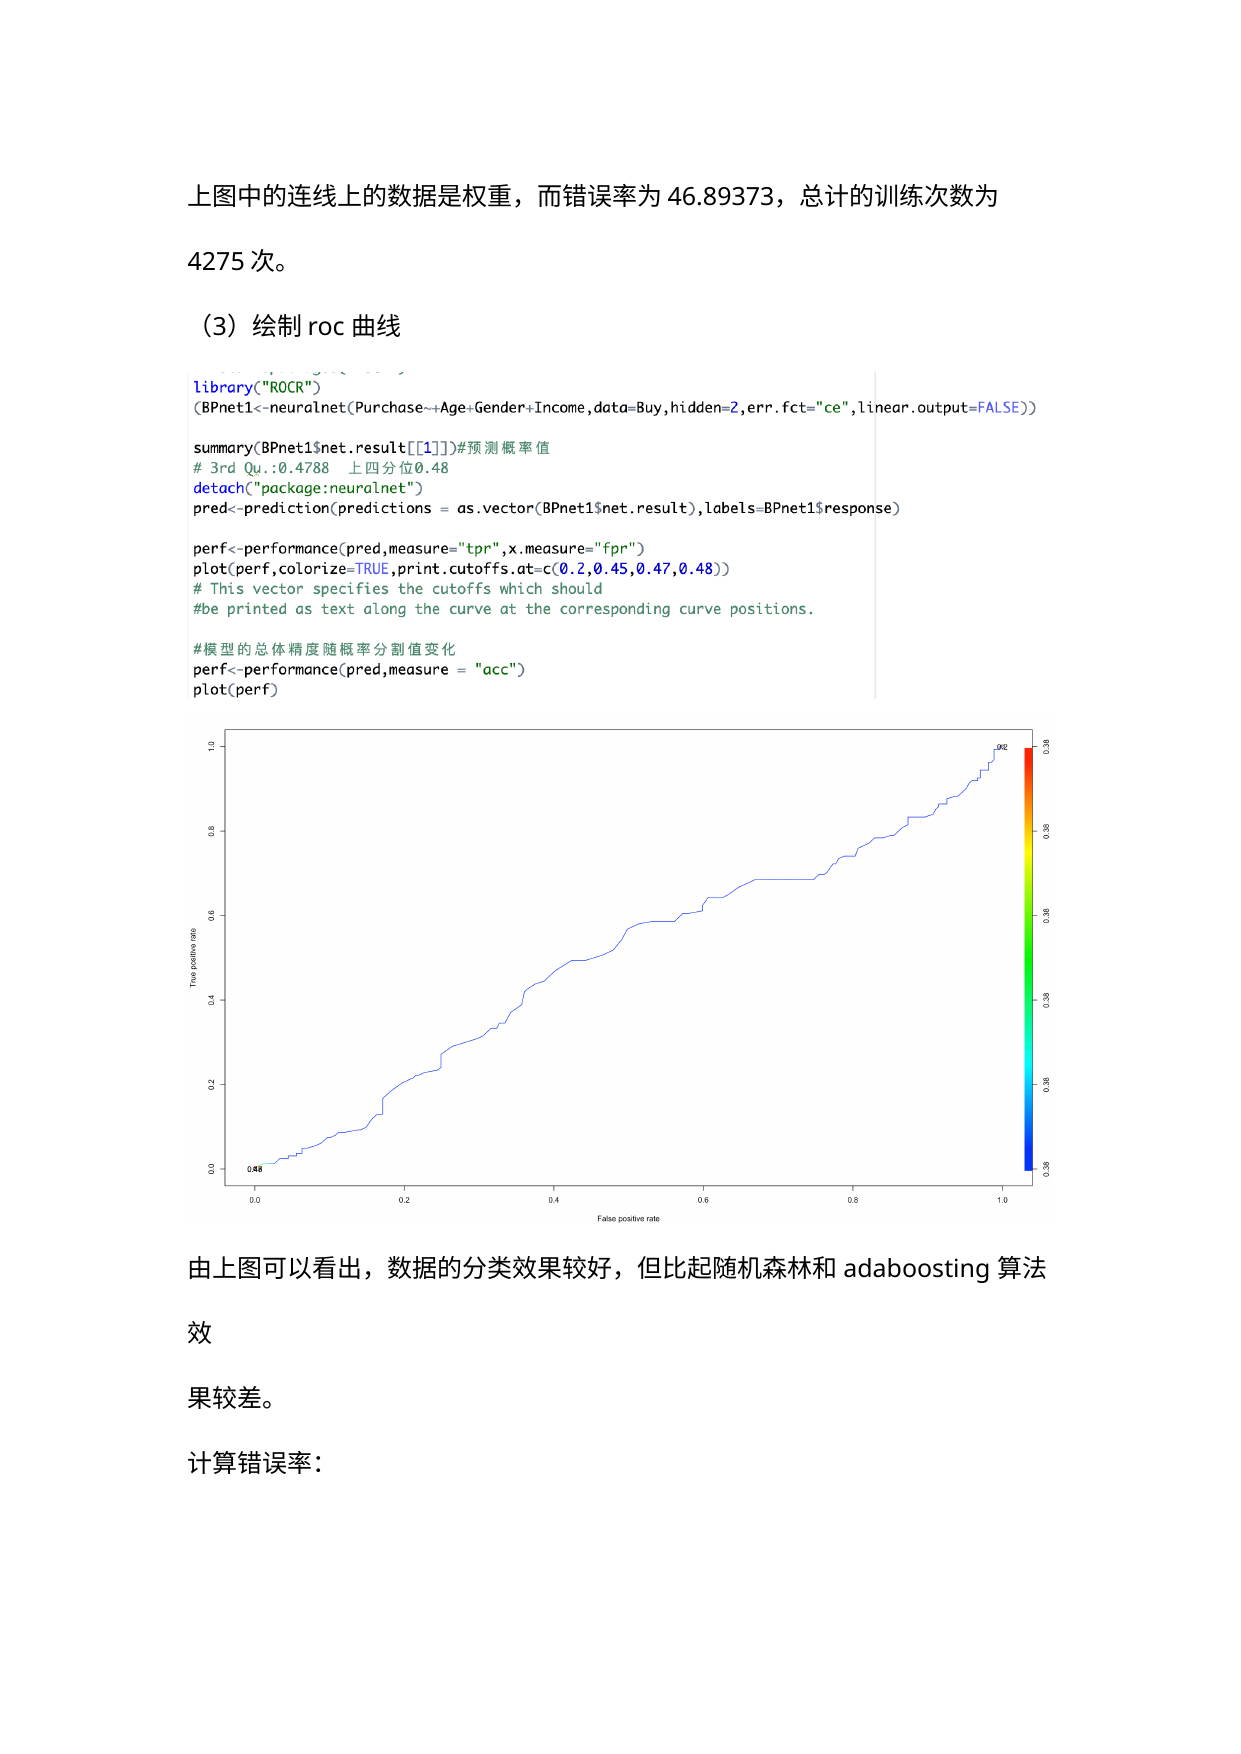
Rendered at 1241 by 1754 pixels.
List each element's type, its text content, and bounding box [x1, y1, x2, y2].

text 果较差。 [187, 1364, 1053, 1429]
picture [187, 372, 1053, 699]
text 由上图可以看出，数据的分类效果较好，但比起随机森林和 adaboosting 算法效 [187, 1234, 1053, 1364]
list 绘制 roc 曲线 [187, 292, 1053, 357]
picture [187, 714, 1051, 1225]
text 计算错误率： [187, 1429, 1053, 1494]
text 上图中的连线上的数据是权重，而错误率为46.89373，总计的训练次数为4275次。 [187, 162, 1053, 292]
